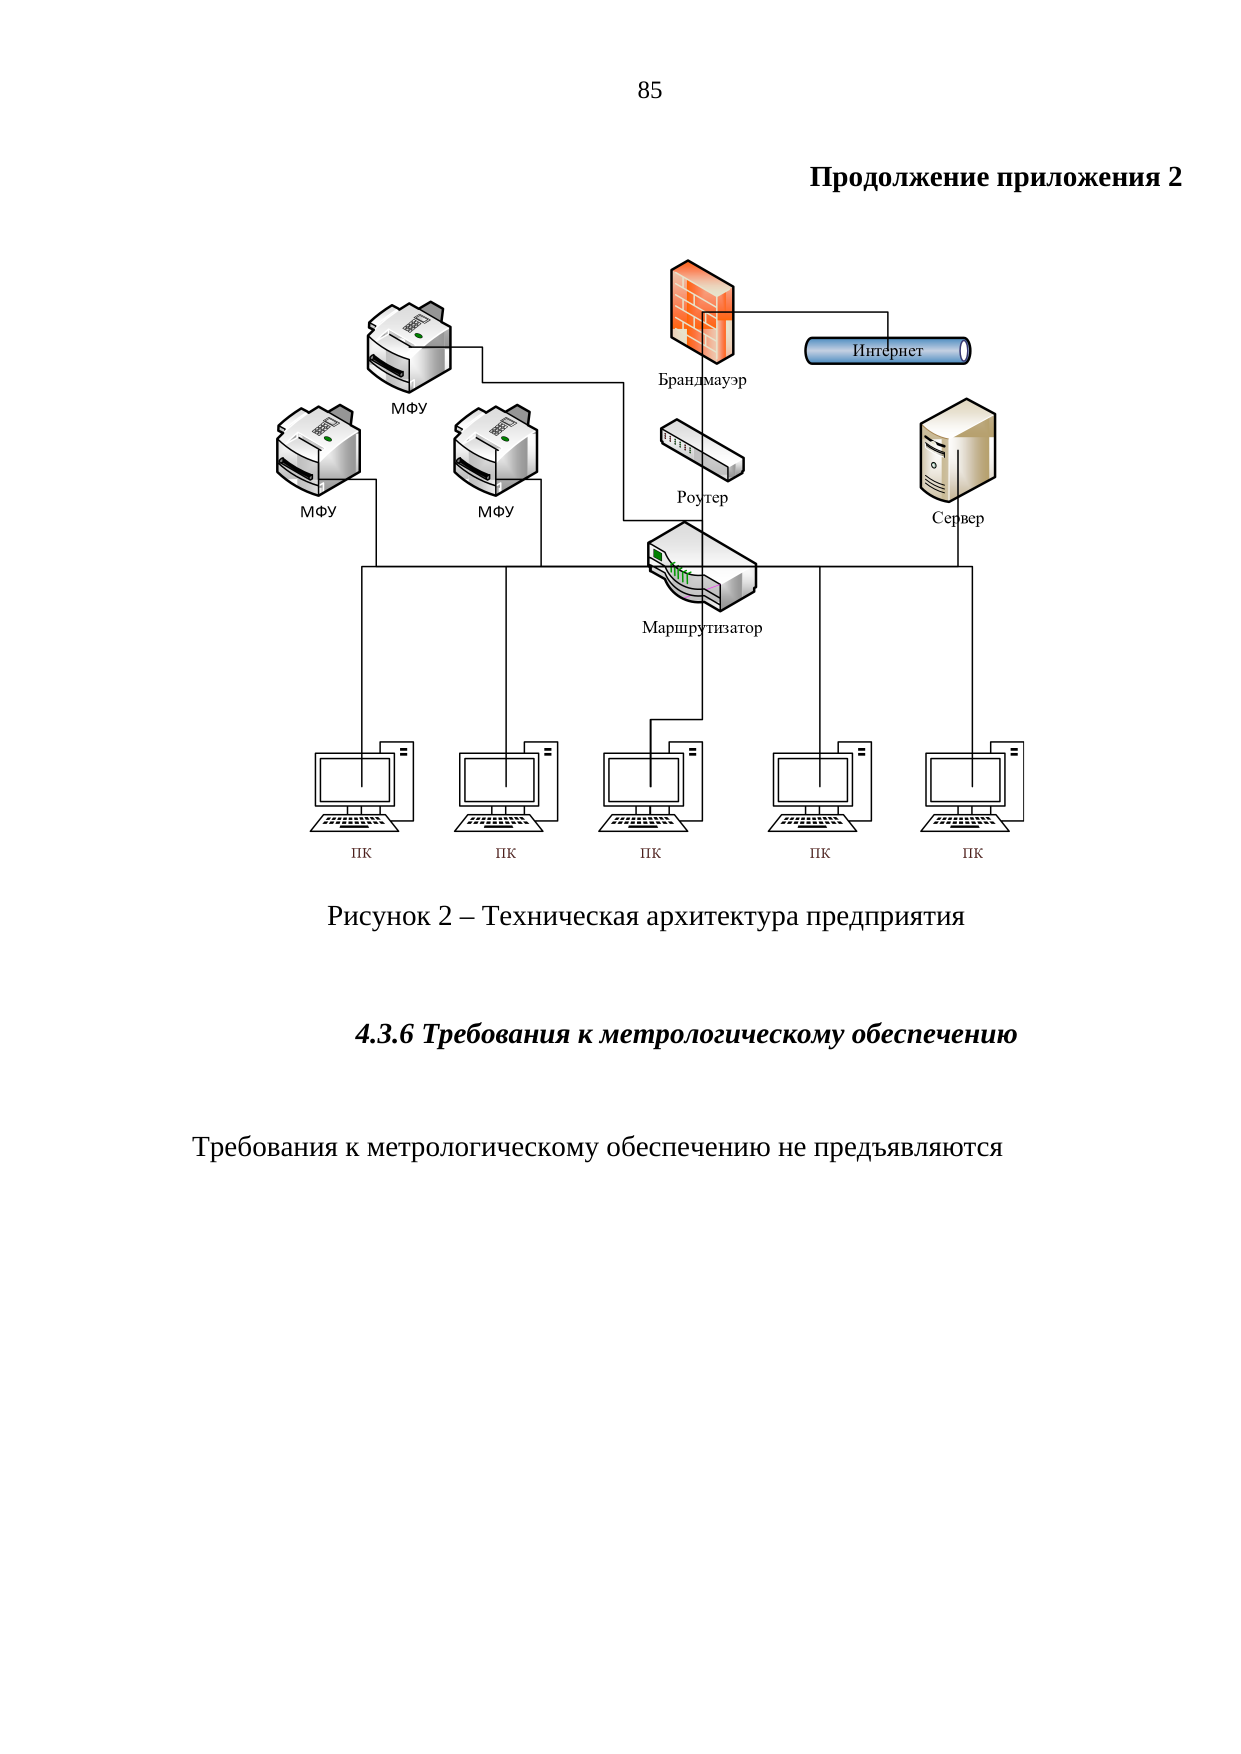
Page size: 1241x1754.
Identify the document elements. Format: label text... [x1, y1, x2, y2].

subtitle 4.3.6 Требования к метрологическому обеспечению [118, 1016, 1182, 1050]
text Требования к метрологическому обеспечению не предъявляются [118, 1129, 1182, 1162]
text Рисунок 2 – Техническая архитектура предприятия [133, 898, 1159, 931]
picture [275, 258, 1025, 858]
list Продолжение приложения 2 [118, 159, 1183, 192]
